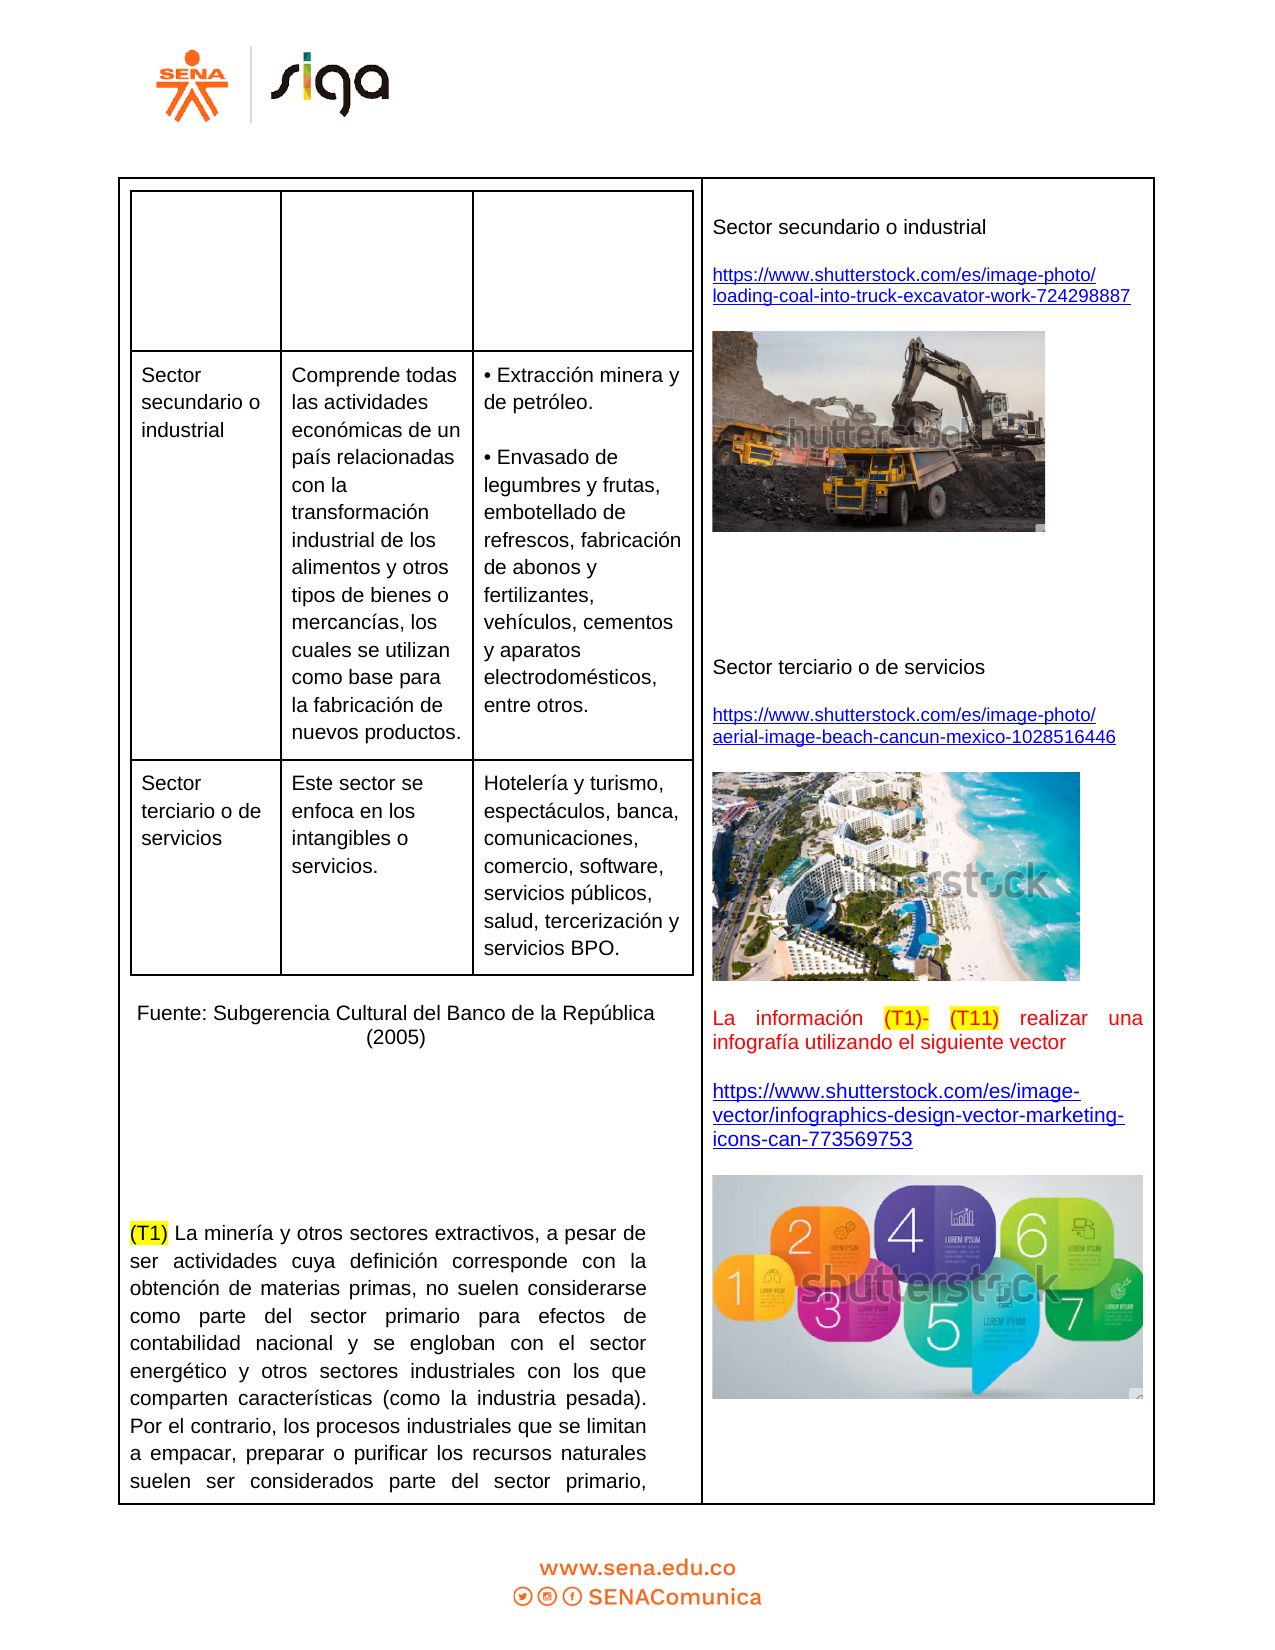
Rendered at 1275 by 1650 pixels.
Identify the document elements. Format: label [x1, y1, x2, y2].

picture [712, 1175, 1143, 1399]
picture [5, 42, 538, 128]
picture [712, 331, 1046, 532]
picture [712, 772, 1080, 981]
table_cell [703, 179, 1153, 1503]
table_cell [120, 179, 701, 1503]
picture [513, 1556, 762, 1606]
